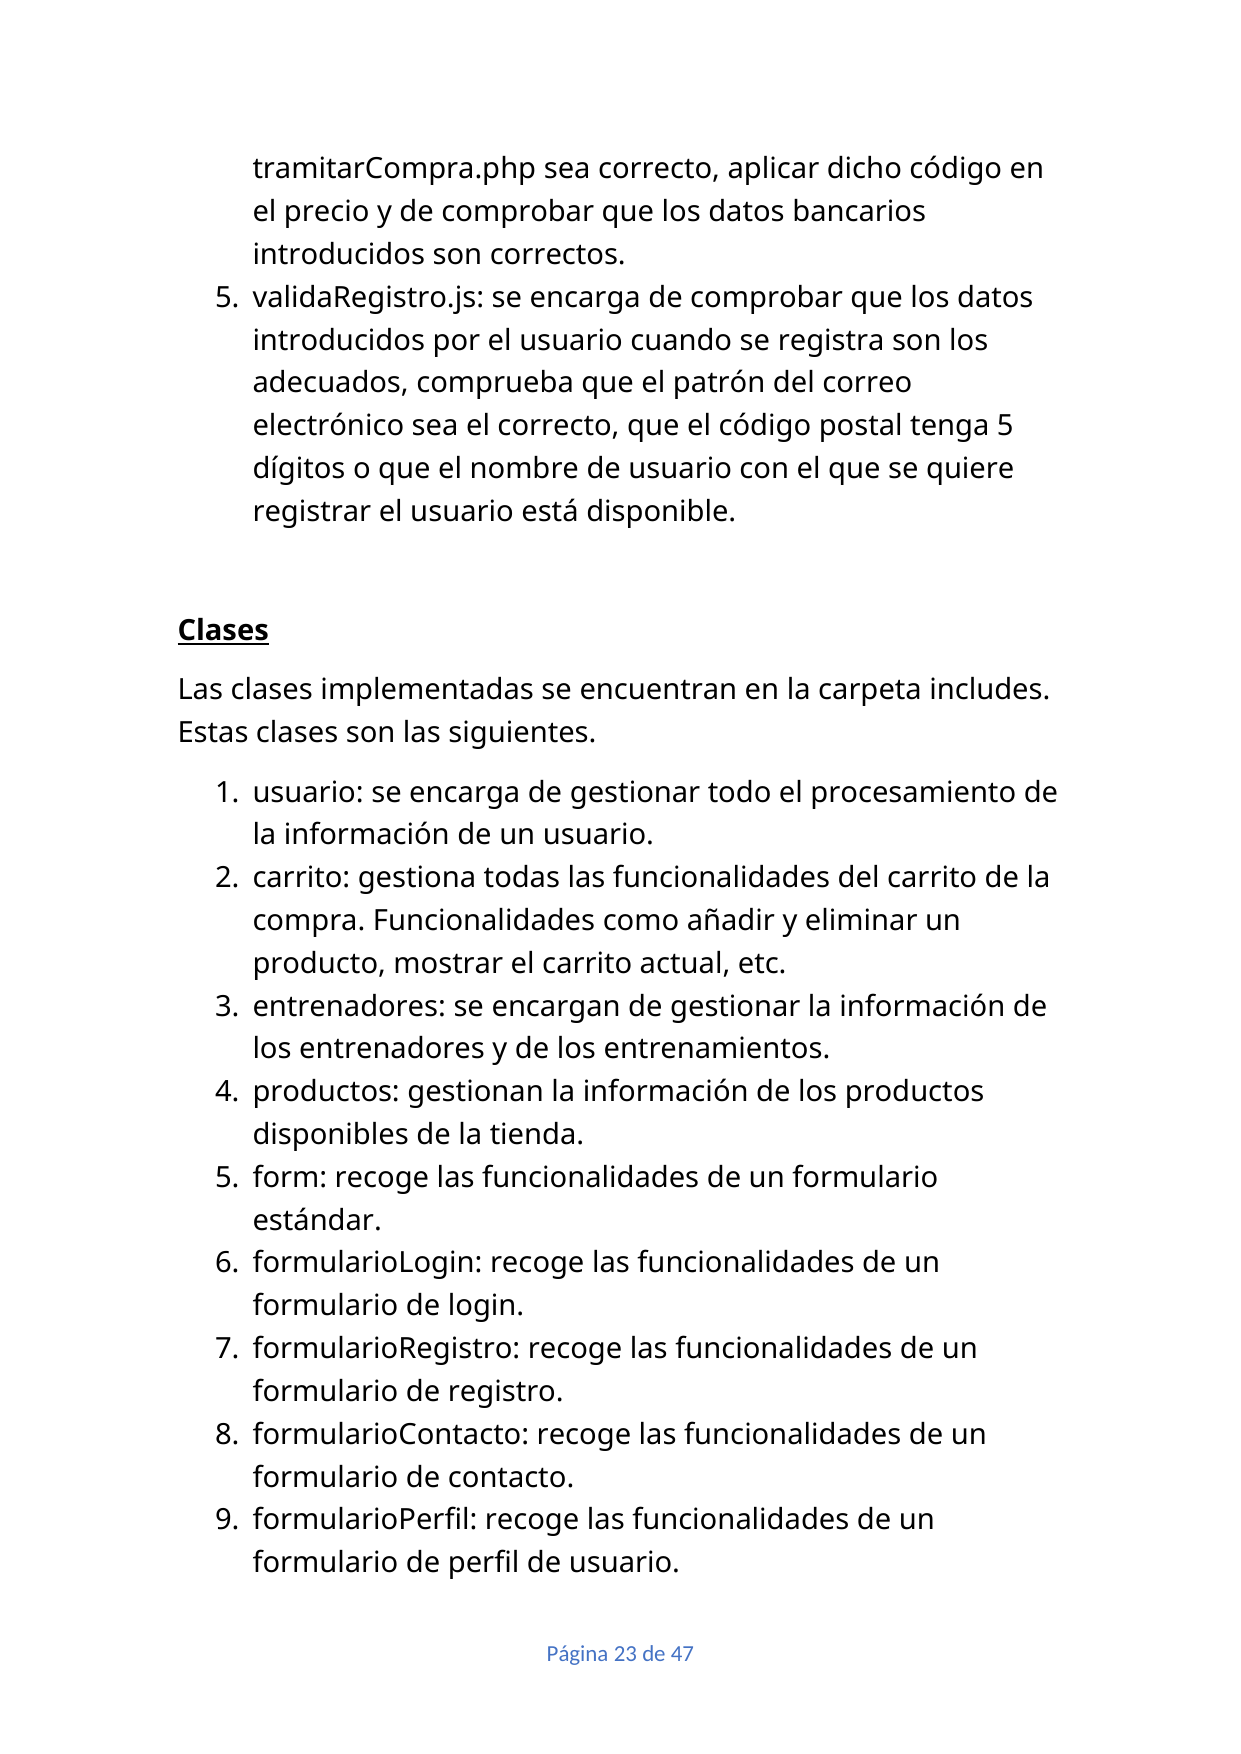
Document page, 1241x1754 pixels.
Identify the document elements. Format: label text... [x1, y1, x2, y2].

list usuario: se encarga de gestionar todo el procesamiento de la información de un usuario. [215, 771, 1063, 853]
list formularioContacto: recoge las funcionalidades de un formulario de contacto. [215, 1413, 1063, 1496]
list formularioRegistro: recoge las funcionalidades de un formulario de registro. [215, 1327, 1063, 1410]
list productos: gestionan la información de los productos disponibles de la tienda. [215, 1071, 1063, 1153]
list form: recoge las funcionalidades de un formulario estándar. [215, 1156, 1063, 1239]
list carrito: gestiona todas las funcionalidades del carrito de la compra. Funcionalidades como añadir y eliminar un producto, mostrar el carrito actual, etc. [215, 856, 1063, 982]
text Las clases implementadas se encuentran en la carpeta includes. Estas clases son las siguientes. [177, 668, 1063, 751]
text Clases [177, 609, 1063, 649]
list entrenadores: se encargan de gestionar la información de los entrenadores y de los entrenamientos. [215, 985, 1063, 1067]
list formularioPerfil: recoge las funcionalidades de un formulario de perfil de usuario. [215, 1499, 1063, 1581]
list formularioLogin: recoge las funcionalidades de un formulario de login. [215, 1242, 1063, 1324]
list validaRegistro.js: se encarga de comprobar que los datos introducidos por el usuario cuando se registra son los adecuados, comprueba que el patrón del correo electrónico sea el correcto, que el código postal tenga 5 dígitos o que el nombre de usuario con el que se quiere registrar el usuario está disponible. [215, 276, 1063, 530]
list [215, 148, 1063, 273]
